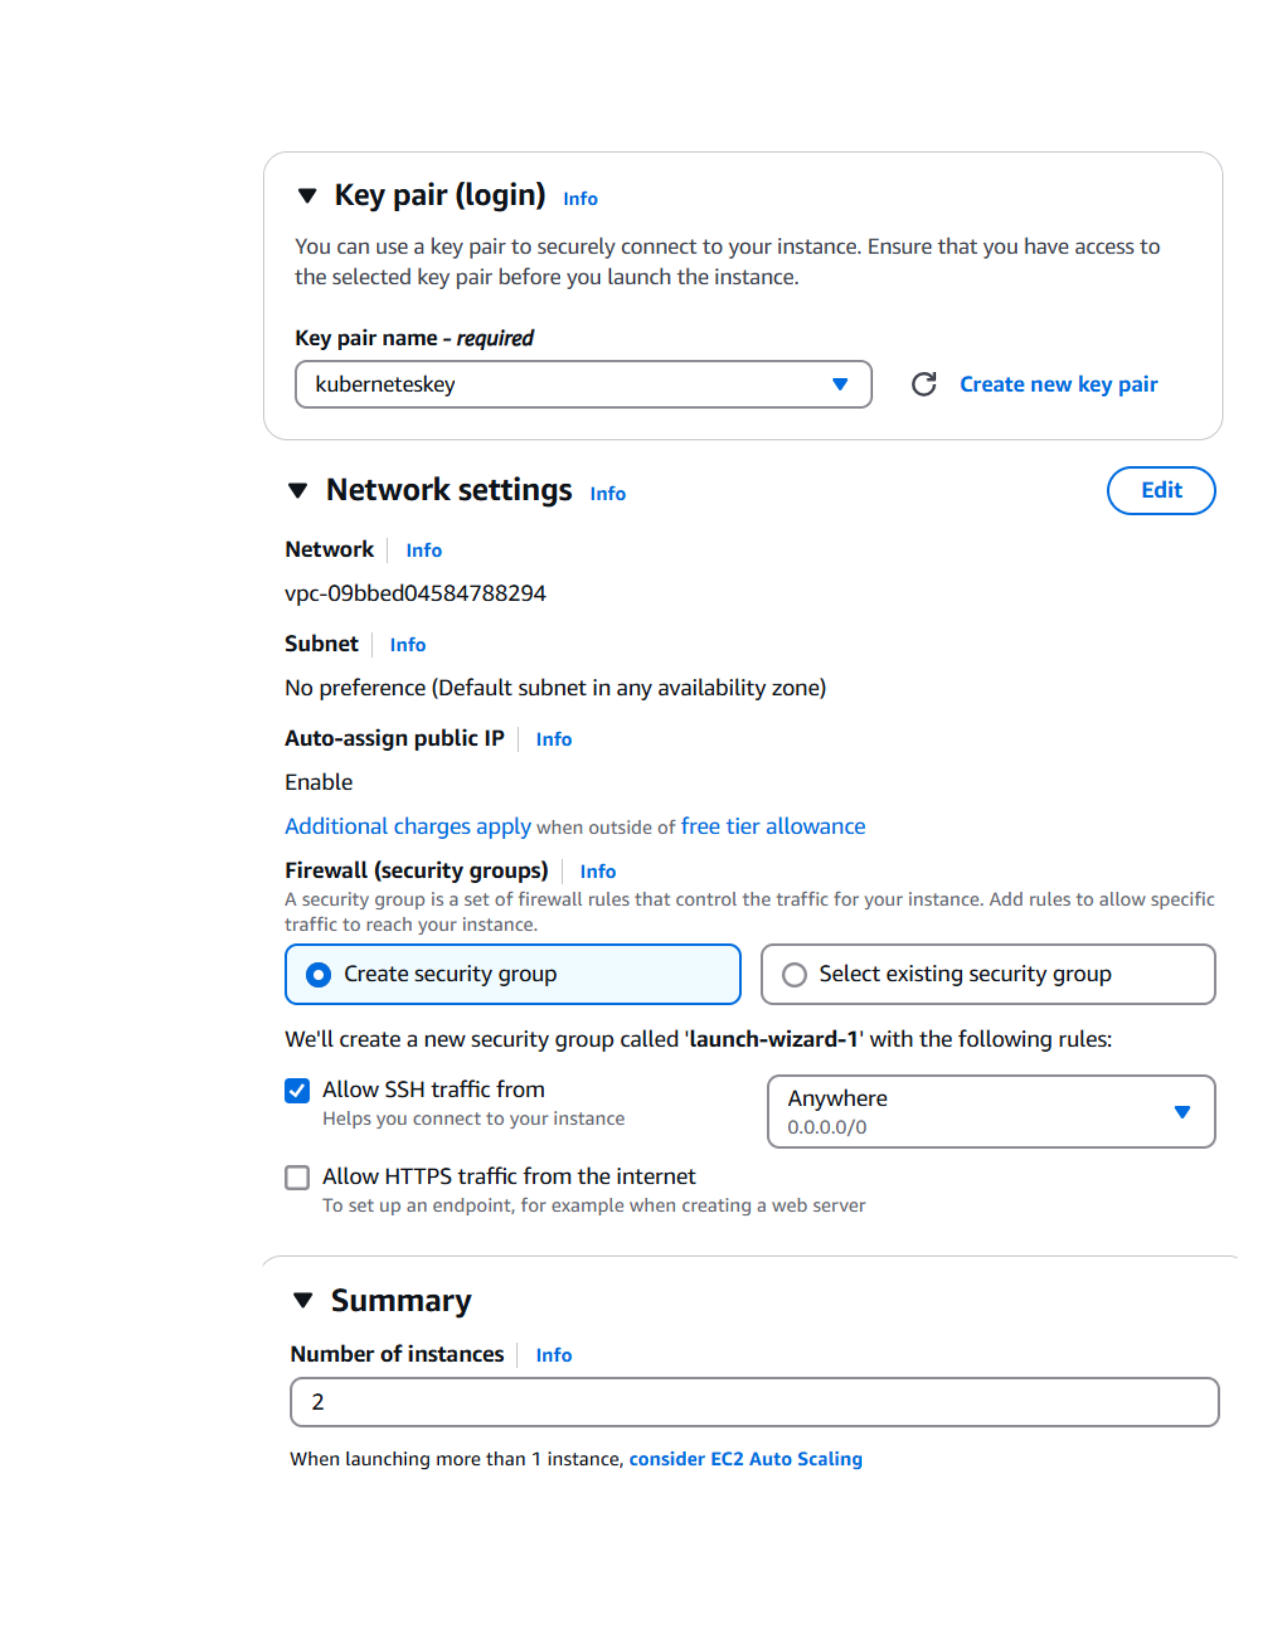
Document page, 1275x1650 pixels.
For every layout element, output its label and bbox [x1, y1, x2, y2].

picture [262, 465, 1238, 1237]
picture [262, 150, 1238, 449]
picture [262, 1253, 1238, 1487]
